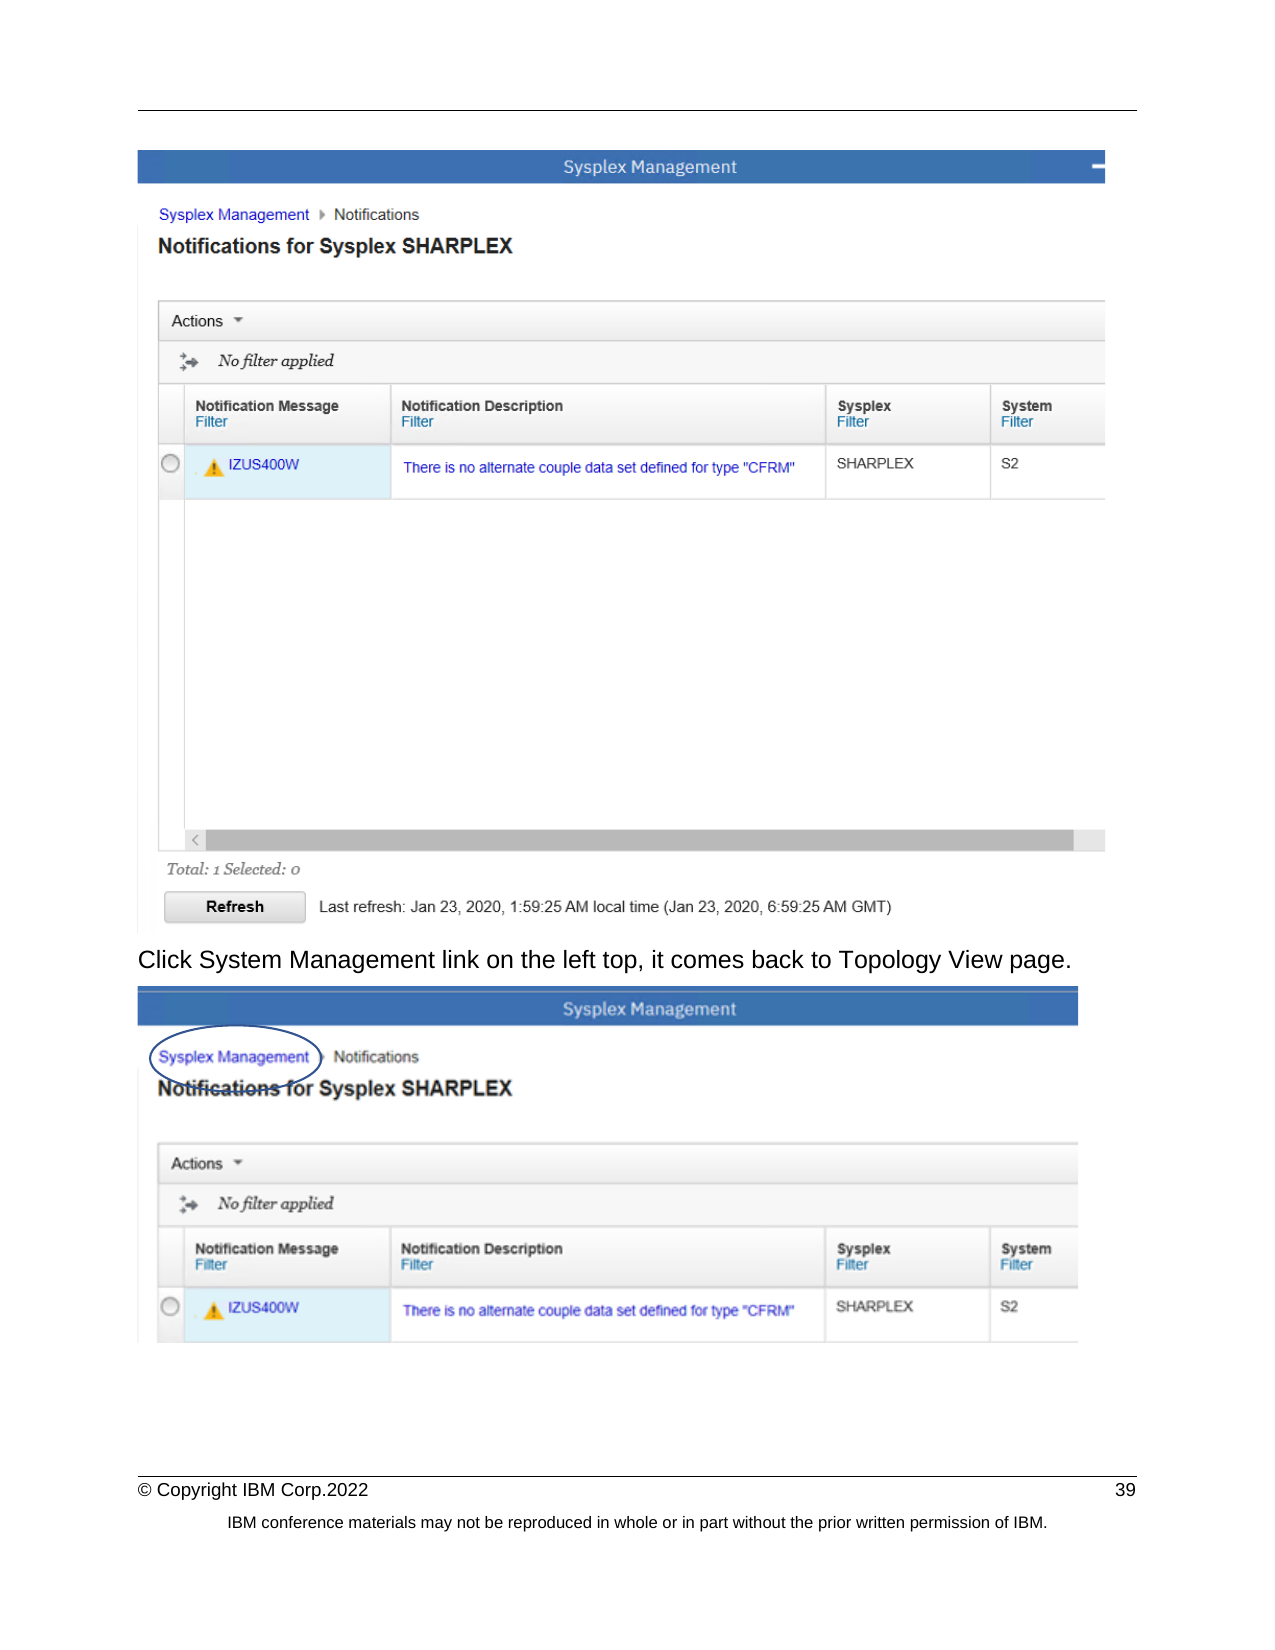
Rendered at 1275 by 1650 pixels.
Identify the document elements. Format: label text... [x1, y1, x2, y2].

text Click System Management link on the left top, it comes back to Topology View page. [138, 945, 1137, 973]
picture [137, 150, 1106, 933]
picture [137, 986, 1079, 1343]
